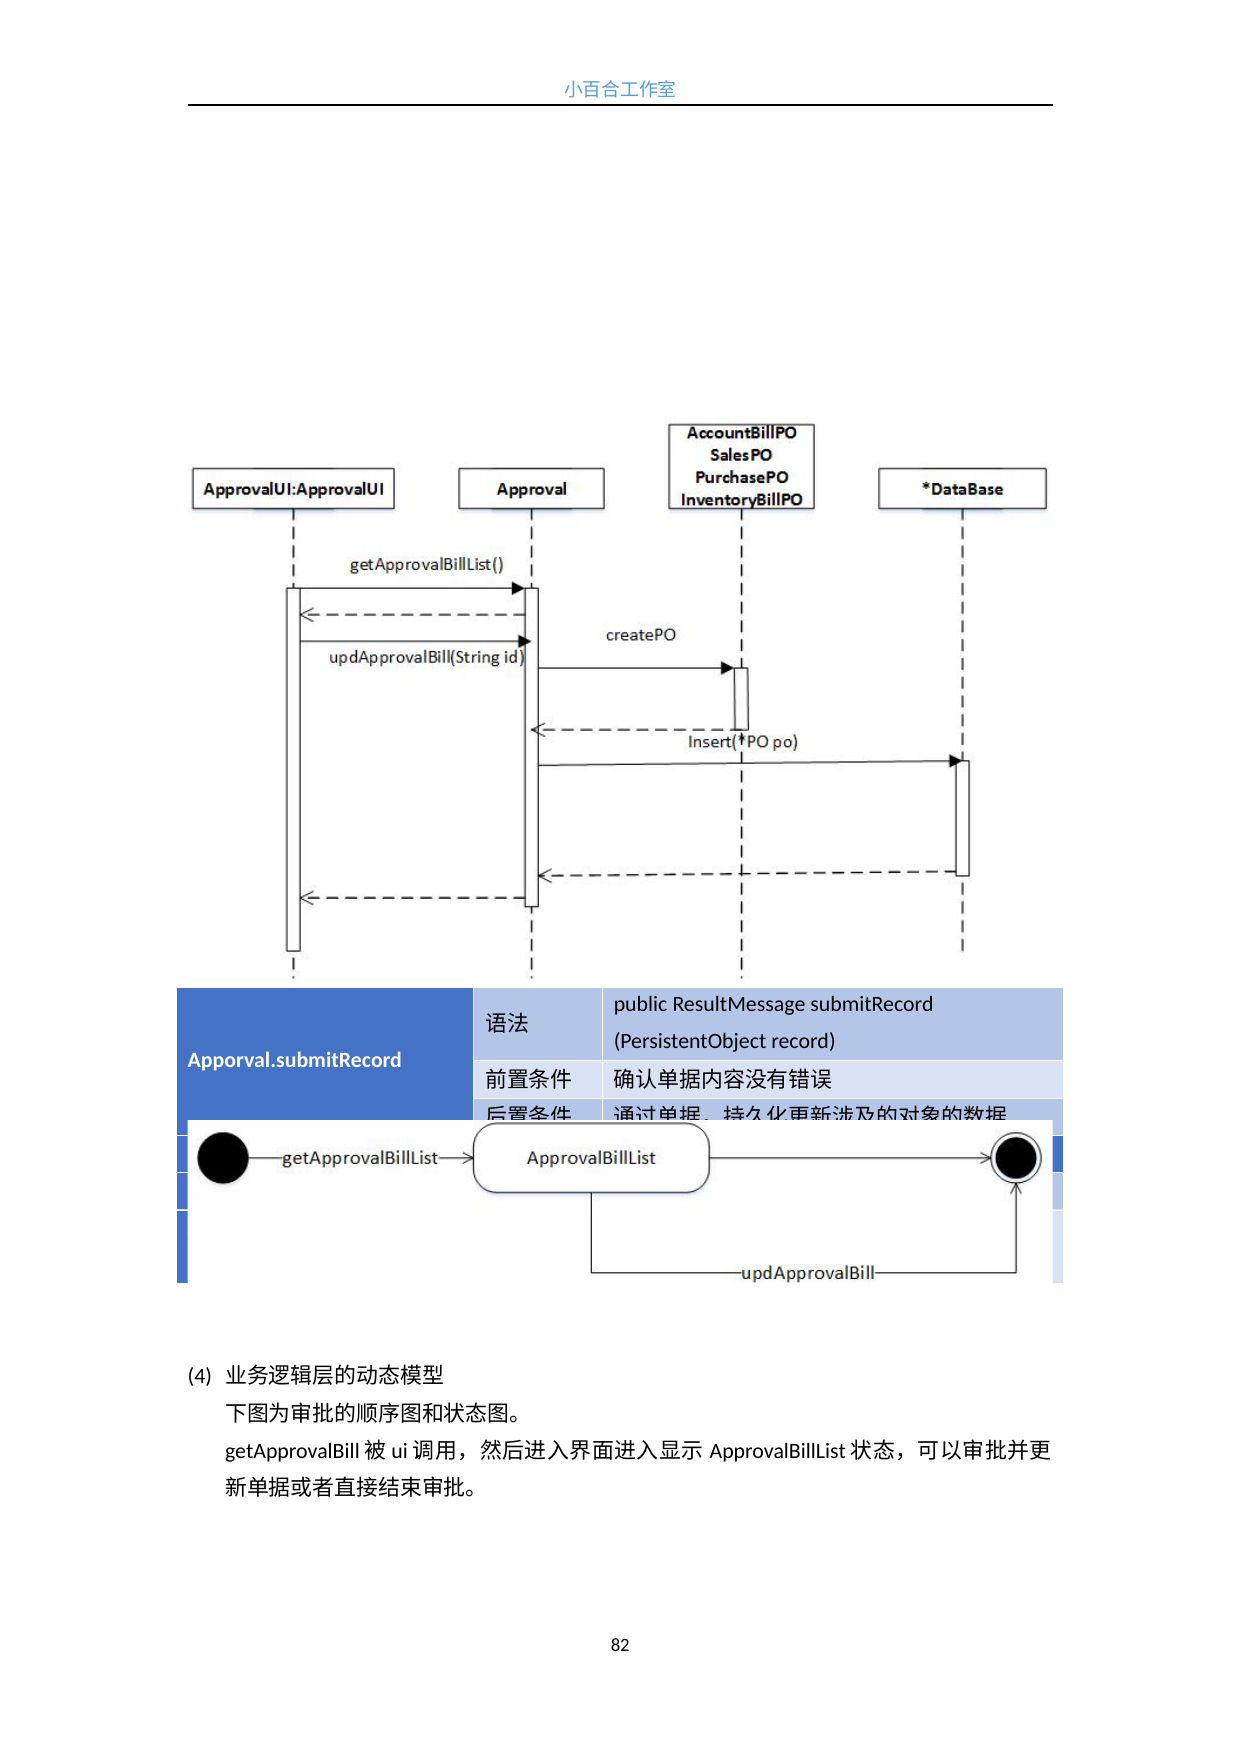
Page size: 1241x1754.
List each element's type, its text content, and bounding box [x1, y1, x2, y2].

picture [187, 1120, 1053, 1296]
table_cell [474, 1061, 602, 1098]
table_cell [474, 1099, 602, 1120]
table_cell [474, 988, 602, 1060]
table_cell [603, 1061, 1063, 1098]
picture [187, 415, 1053, 987]
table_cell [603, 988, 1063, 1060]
list 下图为审批的顺序图和状态图。 [225, 1395, 1053, 1428]
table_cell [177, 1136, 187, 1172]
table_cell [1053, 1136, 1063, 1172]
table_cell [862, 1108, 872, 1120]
list 业务逻辑层的动态模型 [187, 1358, 1053, 1391]
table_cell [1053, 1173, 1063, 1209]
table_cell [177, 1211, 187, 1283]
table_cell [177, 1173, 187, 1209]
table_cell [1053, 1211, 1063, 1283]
list getApprovalBill被ui调用，然后进入界面进入显示ApprovalBillList状态，可以审批并更新单据或者直接结束审批。 [225, 1432, 1053, 1502]
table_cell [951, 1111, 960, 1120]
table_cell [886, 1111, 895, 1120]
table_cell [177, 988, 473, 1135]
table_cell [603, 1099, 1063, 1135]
